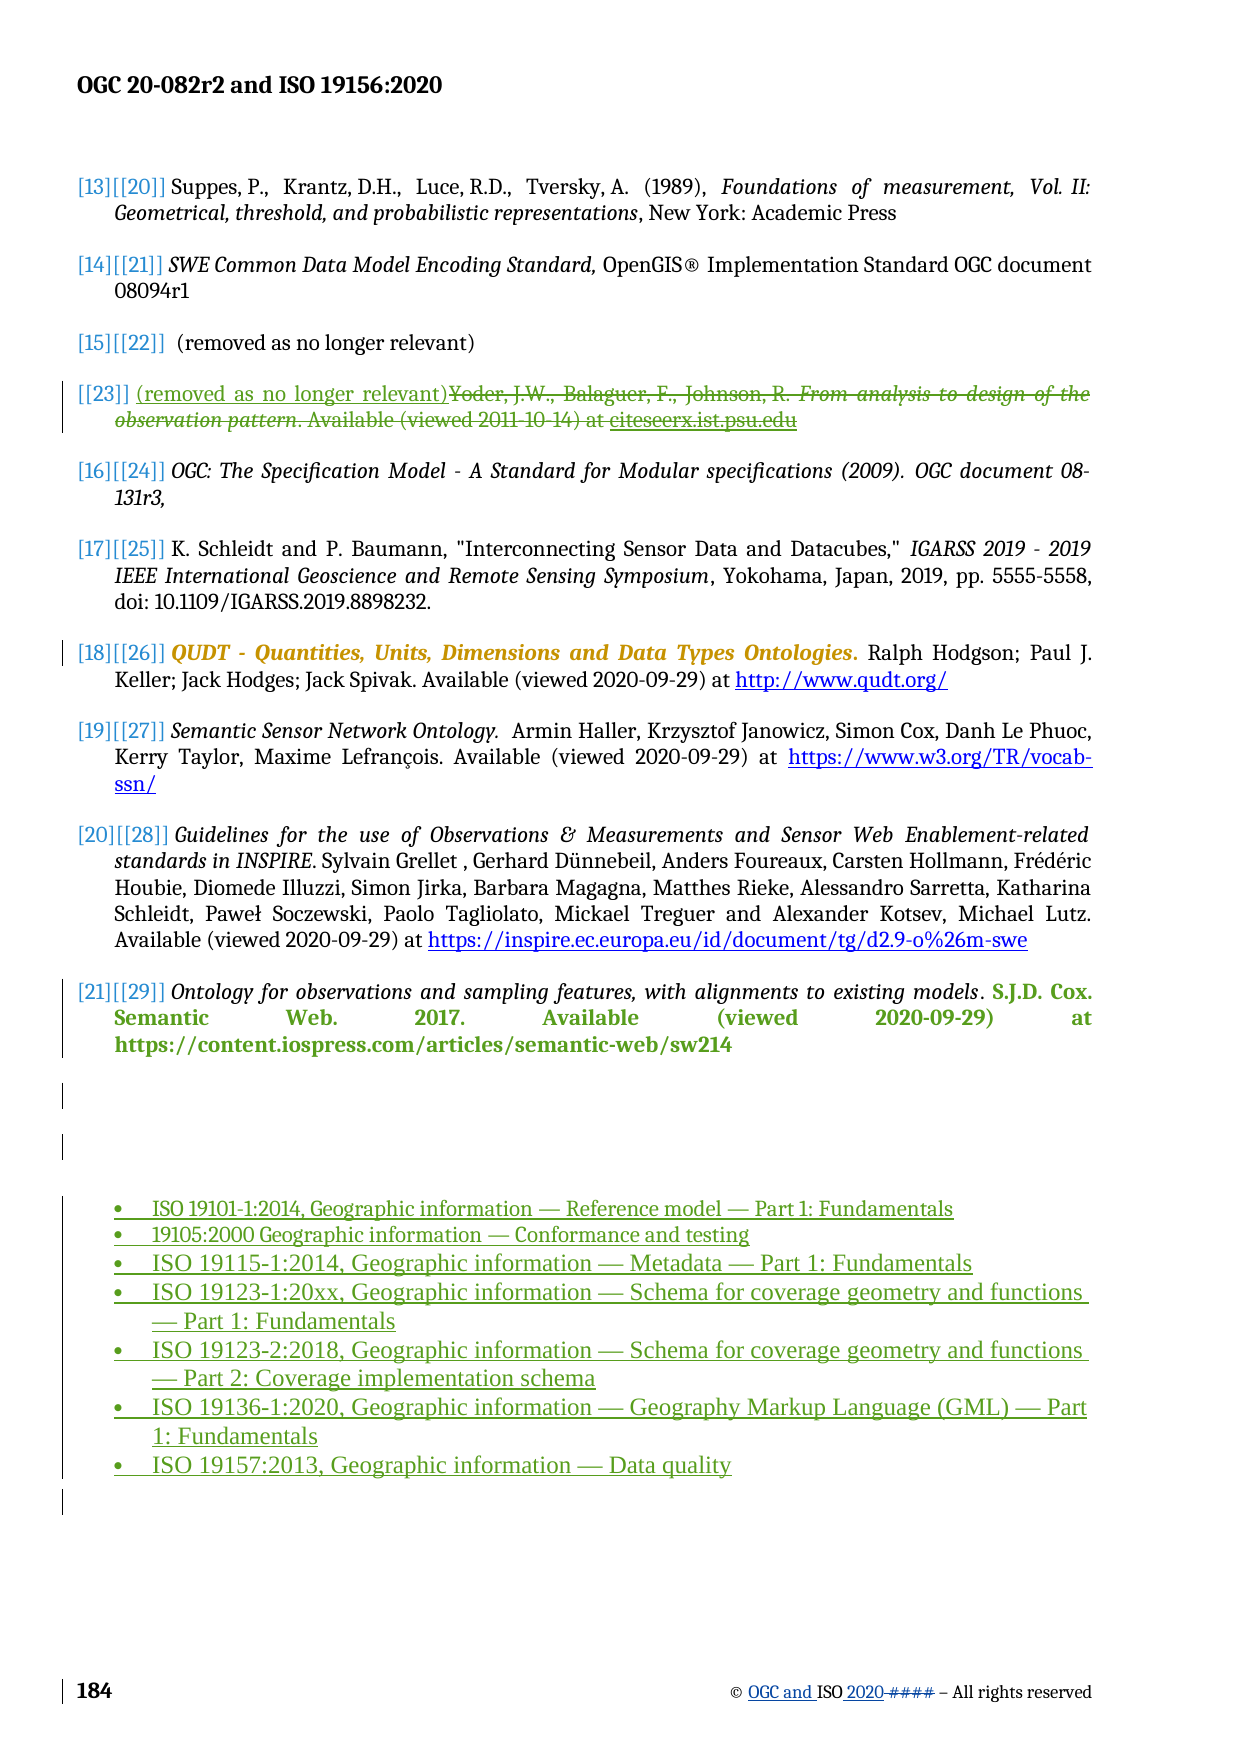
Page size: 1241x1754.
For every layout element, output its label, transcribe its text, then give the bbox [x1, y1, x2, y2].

list Semantic Sensor Network Ontology. Armin Haller, Krzysztof Janowicz, Simon Cox, Danh Le Phuoc, Kerry Taylor, Maxime Lefrançois. Available (viewed 2020-09-29) at https://www.w3.org/TR/vocab-ssn/ [77, 718, 1092, 797]
list Ontology for observations and sampling features, with alignments to existing models. S.J.D. Cox. Semantic Web. 2017. Available (viewed 2020-09-29) at https://content.iospress.com/articles/semantic-web/sw214 [77, 979, 1092, 1058]
list Guidelines for the use of Observations & Measurements and Sensor Web Enablement-related standards in INSPIRE. Sylvain Grellet , Gerhard Dünnebeil, Anders Foureaux, Carsten Hollmann, Frédéric Houbie, Diomede Illuzzi, Simon Jirka, Barbara Magagna, Matthes Rieke, Alessandro Sarretta, Katharina Schleidt, Paweł Soczewski, Paolo Tagliolato, Mickael Treguer and Alexander Kotsev, Michael Lutz. Available (viewed 2020-09-29) at https://inspire.ec.europa.eu/id/document/tg/d2.9-o%26m-swe [77, 822, 1092, 954]
list QUDT - Quantities, Units, Dimensions and Data Types Ontologies. Ralph Hodgson; Paul J. Keller; Jack Hodges; Jack Spivak. Available (viewed 2020-09-29) at http://www.qudt.org/ [77, 640, 1092, 693]
list Suppes, P., Krantz, D.H., Luce, R.D., Tversky, A. (1989), Foundations of measurement, Vol. II: Geometrical, threshold, and probabilistic representations, New York: Academic Press [77, 174, 1092, 227]
list K. Schleidt and P. Baumann, "Interconnecting Sensor Data and Datacubes," IGARSS 2019 - 2019 IEEE International Geoscience and Remote Sensing Symposium, Yokohama, Japan, 2019, pp. 5555-5558, doi: 10.1109/IGARSS.2019.8898232. [77, 536, 1092, 615]
list OGC: The Specification Model - A Standard for Modular specifications (2009). OGC document 08-131r3, [77, 458, 1092, 511]
list SWE Common Data Model Encoding Standard, OpenGIS® Implementation Standard OGC document 08094r1 [77, 252, 1092, 304]
list (removed as no longer relevant) [77, 329, 1092, 356]
